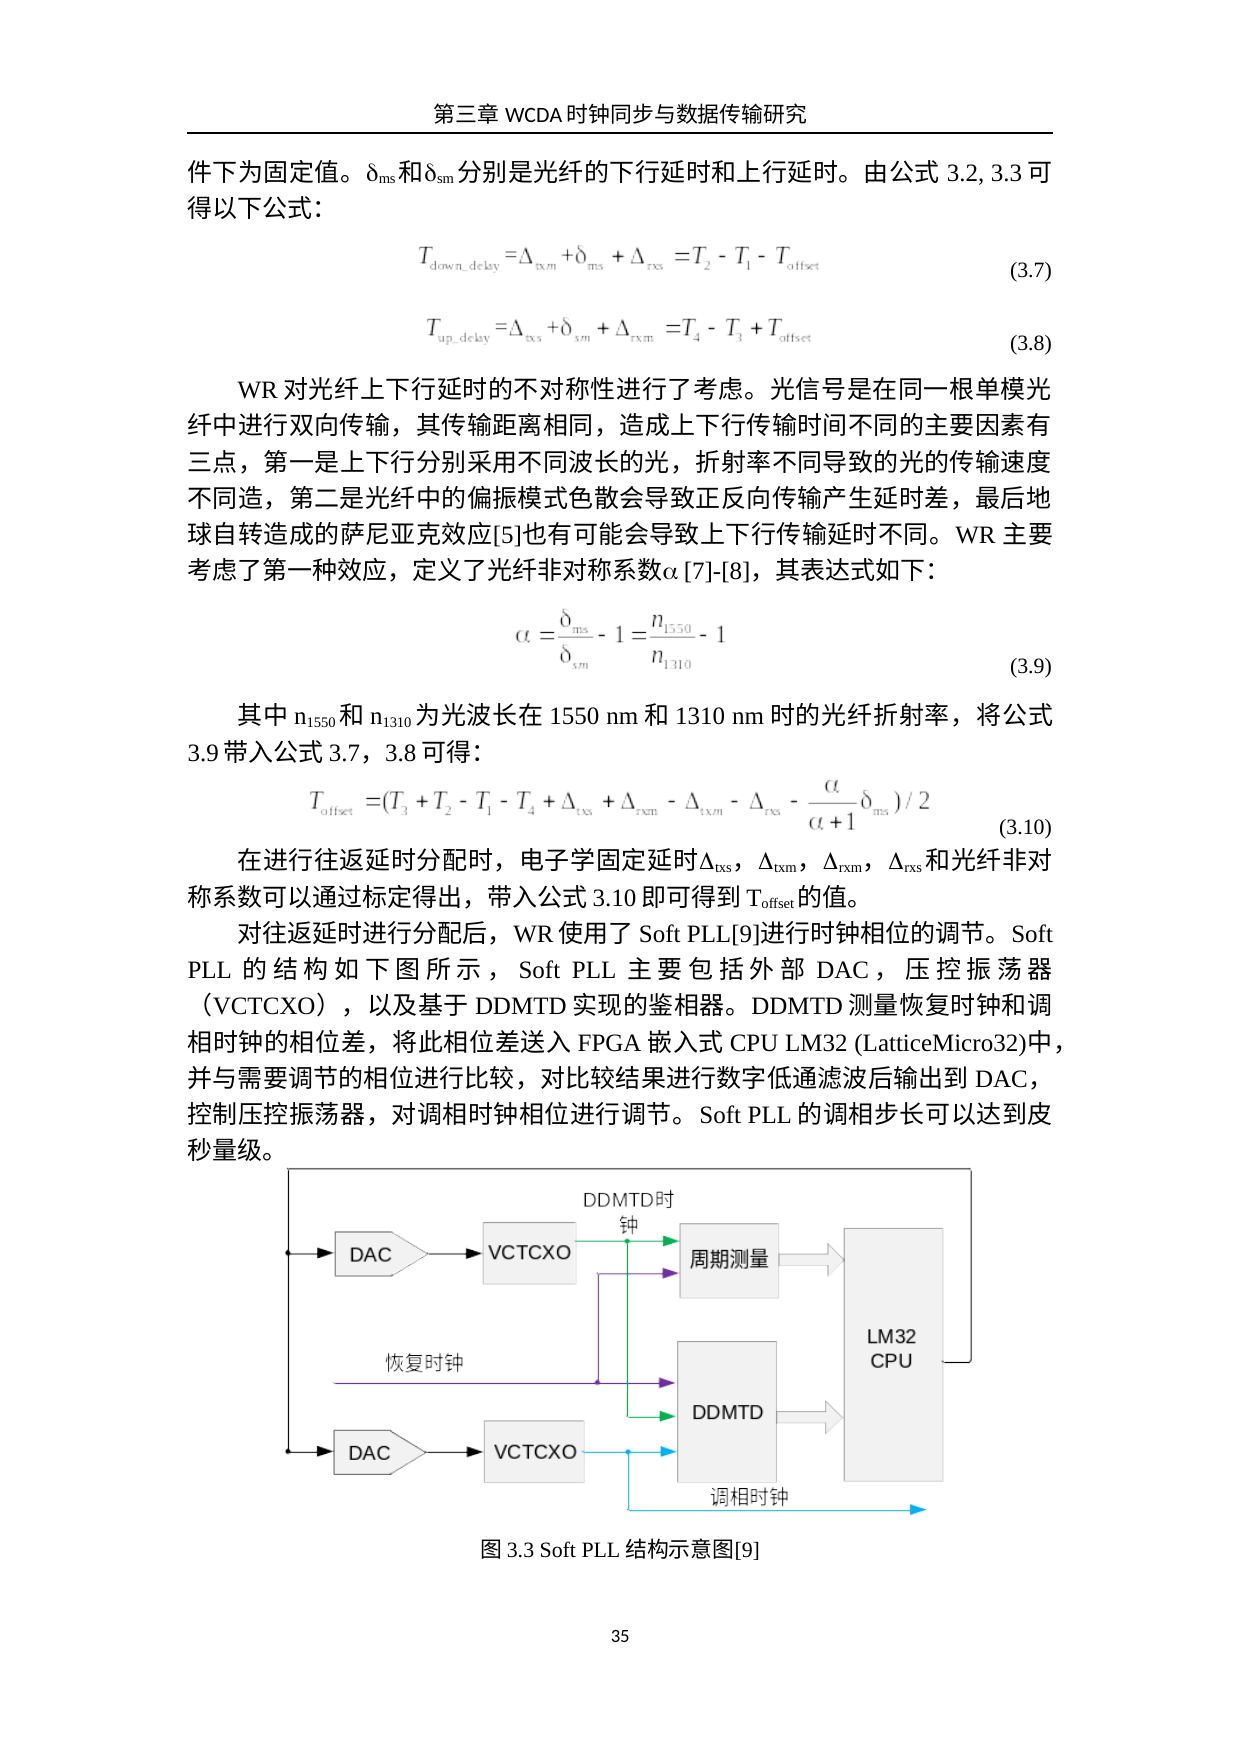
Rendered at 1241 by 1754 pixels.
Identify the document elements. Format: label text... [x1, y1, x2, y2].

text 图3.3 Soft PLL 结构示意图[9] [187, 1529, 1053, 1566]
text (3.10) [187, 768, 1053, 841]
text 对往返延时进行分配后，WR使用了Soft PLL[9]进行时钟相位的调节。Soft PLL的结构如下图所示，Soft PLL主要包括外部DAC，压控振荡器（VCTCXO），以及基于DDMTD实现的鉴相器。DDMTD测量恢复时钟和调相时钟的相位差，将此相位差送入FPGA 嵌入式CPU LM32 (LatticeMicro32)中，并与需要调节的相位进行比较，对比较结果进行数字低通滤波后输出到DAC，控制压控振荡器，对调相时钟相位进行调节。Soft PLL的调相步长可以达到皮秒量级。 [187, 913, 1053, 1167]
text (3.7) [187, 224, 1053, 297]
text WR对光纤上下行延时的不对称性进行了考虑。光信号是在同一根单模光纤中进行双向传输，其传输距离相同，造成上下行传输时间不同的主要因素有三点，第一是上下行分别采用不同波长的光，折射率不同导致的光的传输速度不同造，第二是光纤中的偏振模式色散会导致正反向传输产生延时差，最后地球自转造成的萨尼亚克效应[5]也有可能会导致上下行传输延时不同。WR 主要考虑了第一种效应，定义了光纤非对称系数 [7]-[8]，其表达式如下： [187, 369, 1053, 587]
text (3.8) [187, 297, 1053, 369]
text (3.9) [187, 587, 1053, 696]
text 在进行往返延时分配时，电子学固定延时txs，txm，rxm，rxs和光纤非对称系数可以通过标定得出，带入公式3.10即可得到Toffset的值。 [187, 841, 1053, 913]
text 其中n1550和n1310为光波长在1550 nm和1310 nm时的光纤折射率，将公式3.9带入公式3.7，3.8可得： [187, 696, 1053, 768]
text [187, 152, 1053, 224]
